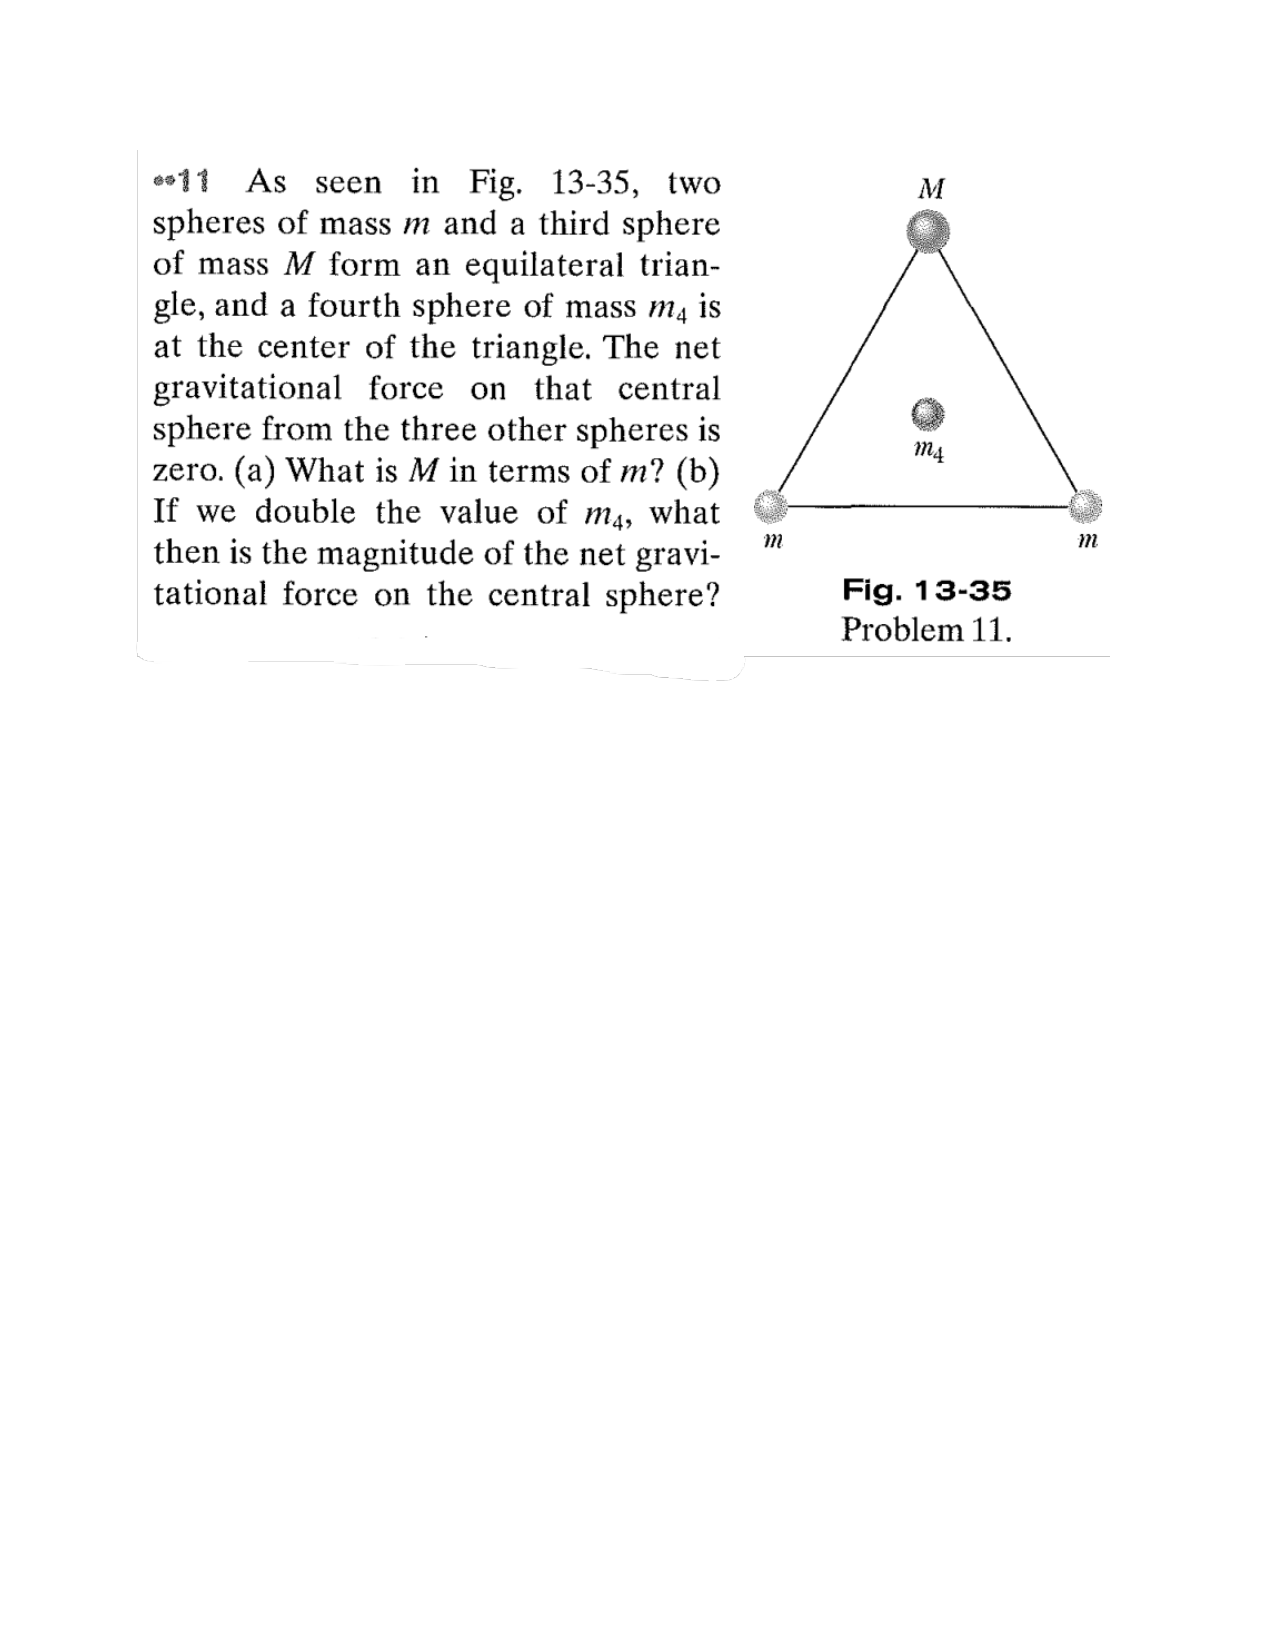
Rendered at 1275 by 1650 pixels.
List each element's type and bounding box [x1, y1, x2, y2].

picture [135, 150, 1110, 682]
